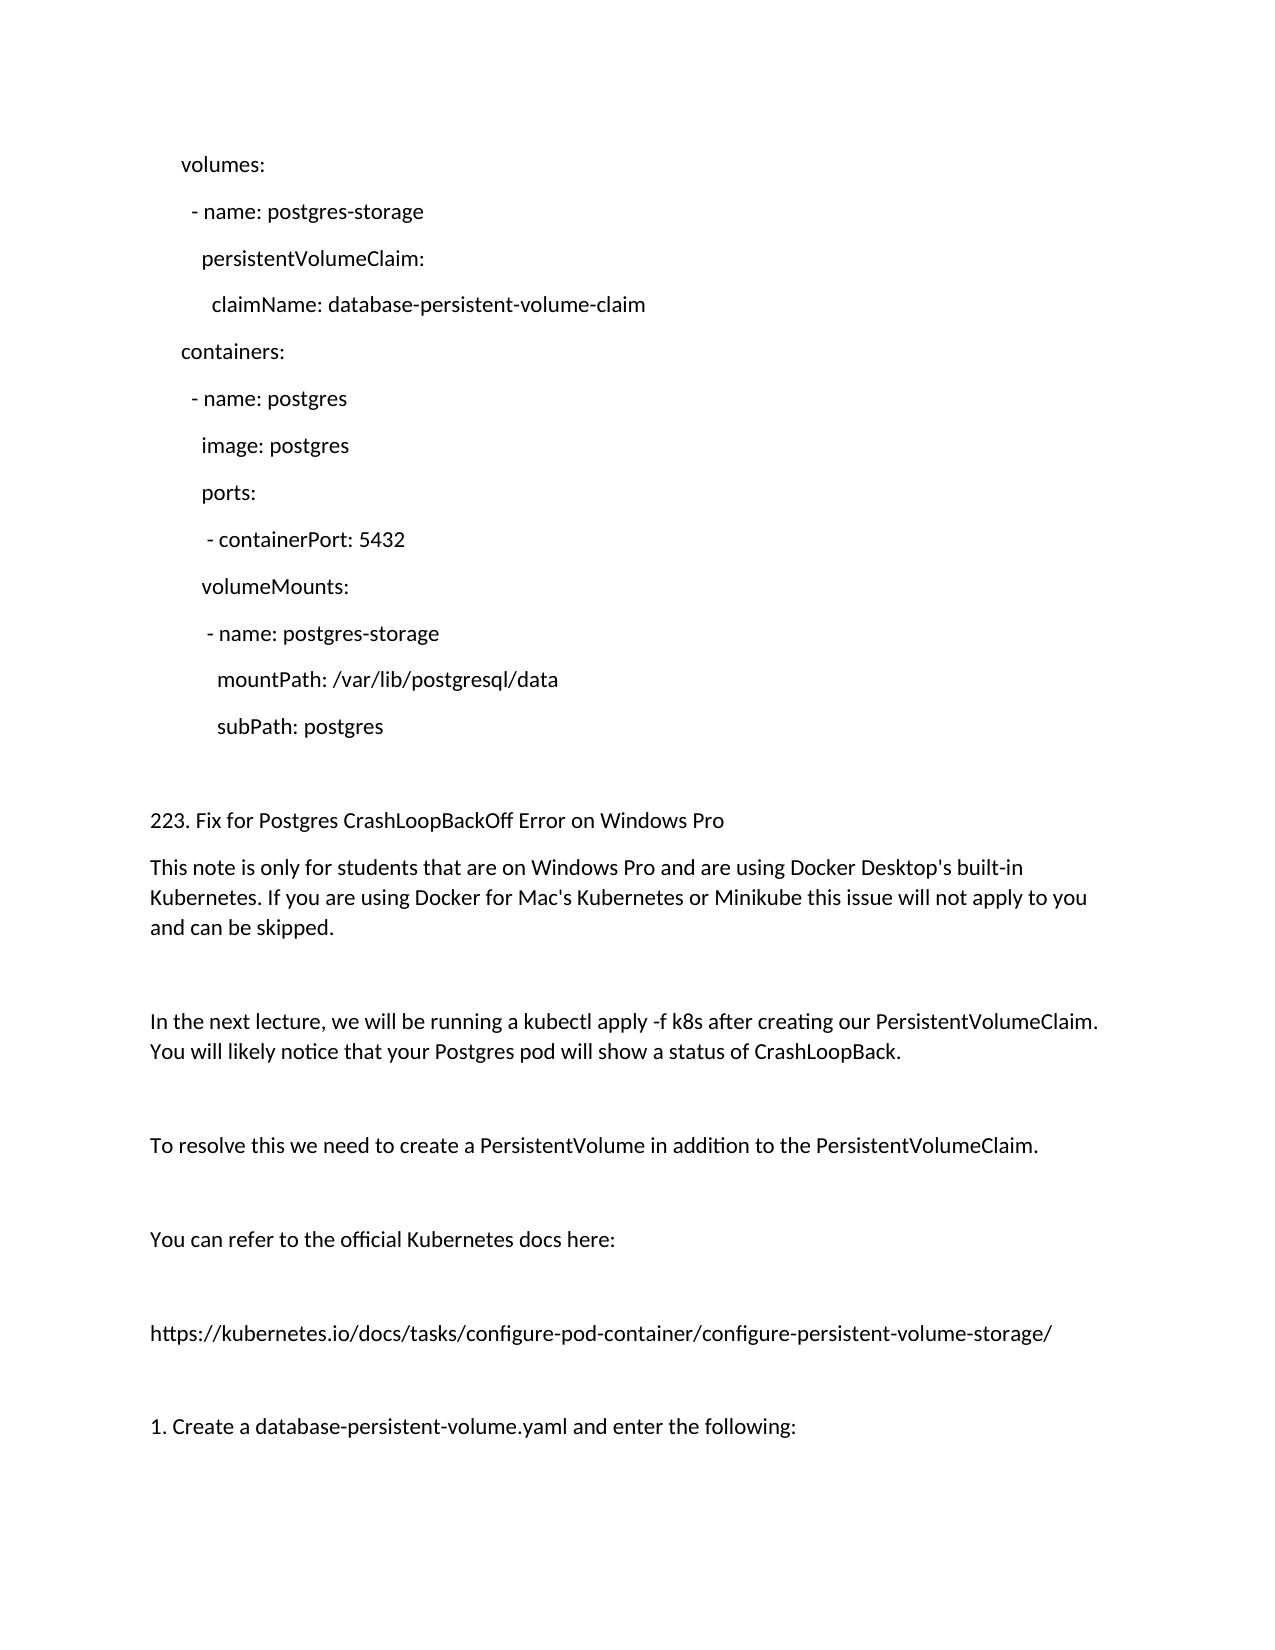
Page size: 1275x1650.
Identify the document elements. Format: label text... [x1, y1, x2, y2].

text persistentVolumeClaim: [150, 244, 1125, 272]
text 1. Create a database-persistent-volume.yaml and enter the following: [150, 1412, 1125, 1441]
text To resolve this we need to create a PersistentVolume in addition to the PersistentVolumeClaim. [150, 1131, 1125, 1159]
text image: postgres [150, 431, 1125, 459]
text - containerPort: 5432 [150, 525, 1125, 553]
text containers: [150, 337, 1125, 366]
text https://kubernetes.io/docs/tasks/configure-pod-container/configure-persistent-volume-storage/ [150, 1319, 1125, 1347]
text mountPath: /var/lib/postgresql/data [150, 666, 1125, 694]
text ports: [150, 478, 1125, 506]
text claimName: database-persistent-volume-claim [150, 291, 1125, 319]
text volumes: [150, 150, 1125, 178]
text - name: postgres-storage [150, 197, 1125, 225]
text subPath: postgres [150, 712, 1125, 741]
text In the next lecture, we will be running a kubectl apply -f k8s after creating our PersistentVolumeClaim. You will likely notice that your Postgres pod will show a status of CrashLoopBack. [150, 1007, 1125, 1066]
text 223. Fix for Postgres CrashLoopBackOff Error on Windows Pro [150, 806, 1125, 834]
text - name: postgres-storage [150, 619, 1125, 647]
text - name: postgres [150, 384, 1125, 412]
text volumeMounts: [150, 572, 1125, 600]
text This note is only for students that are on Windows Pro and are using Docker Desktop's built-in Kubernetes. If you are using Docker for Mac's Kubernetes or Minikube this issue will not apply to you and can be skipped. [150, 853, 1125, 942]
text You can refer to the official Kubernetes docs here: [150, 1225, 1125, 1253]
